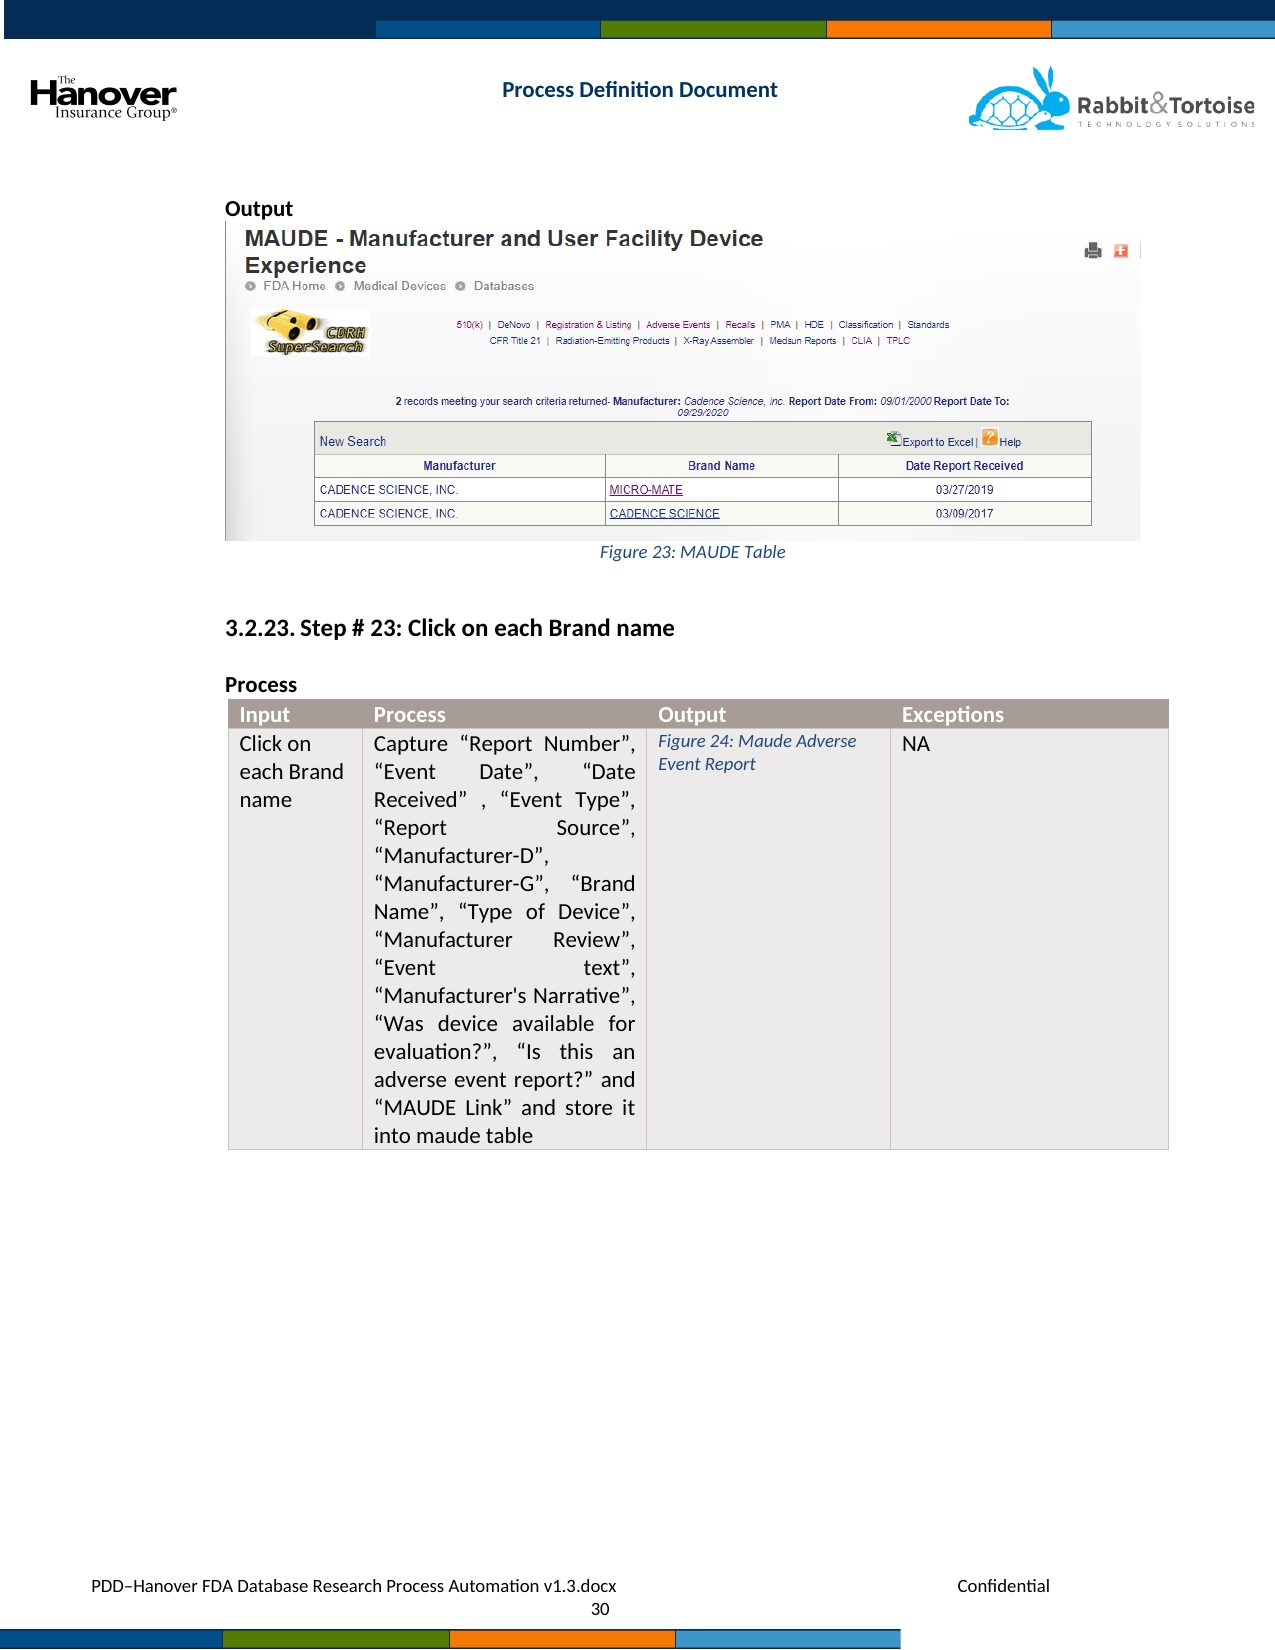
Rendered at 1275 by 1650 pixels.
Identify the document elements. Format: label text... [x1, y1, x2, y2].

picture [225, 221, 1141, 541]
table_cell NA [891, 729, 1168, 1149]
table_header Input [229, 700, 362, 728]
picture [968, 65, 1255, 130]
text Output [187, 194, 1125, 222]
table_header Output [647, 700, 890, 728]
table_header Exceptions [891, 700, 1168, 728]
picture [29, 57, 178, 140]
picture [0, 1629, 901, 1649]
picture [4, 0, 1275, 39]
table_cell Figure 24: Maude Adverse Event Report [647, 729, 890, 1149]
text Figure 23: MAUDE Table [525, 541, 1125, 563]
table_cell Capture “Report Number”, “Event Date”, “Date Received” , “Event Type”, “Report Source”, “Manufacturer-D”, “Manufacturer-G”, “Brand Name”, “Type of Device”, “Manufacturer Review”, “Event text”, “Manufacturer's Narrative”, “Was device available for evaluation?”, “Is this an adverse event report?” and “MAUDE Link” and store it into maude table [363, 729, 646, 1149]
table_cell Click on each Brand name [229, 729, 362, 1149]
subtitle Step # 23: Click on each Brand name [225, 612, 1125, 643]
text Process [150, 671, 1125, 699]
table_header Process [363, 700, 646, 728]
